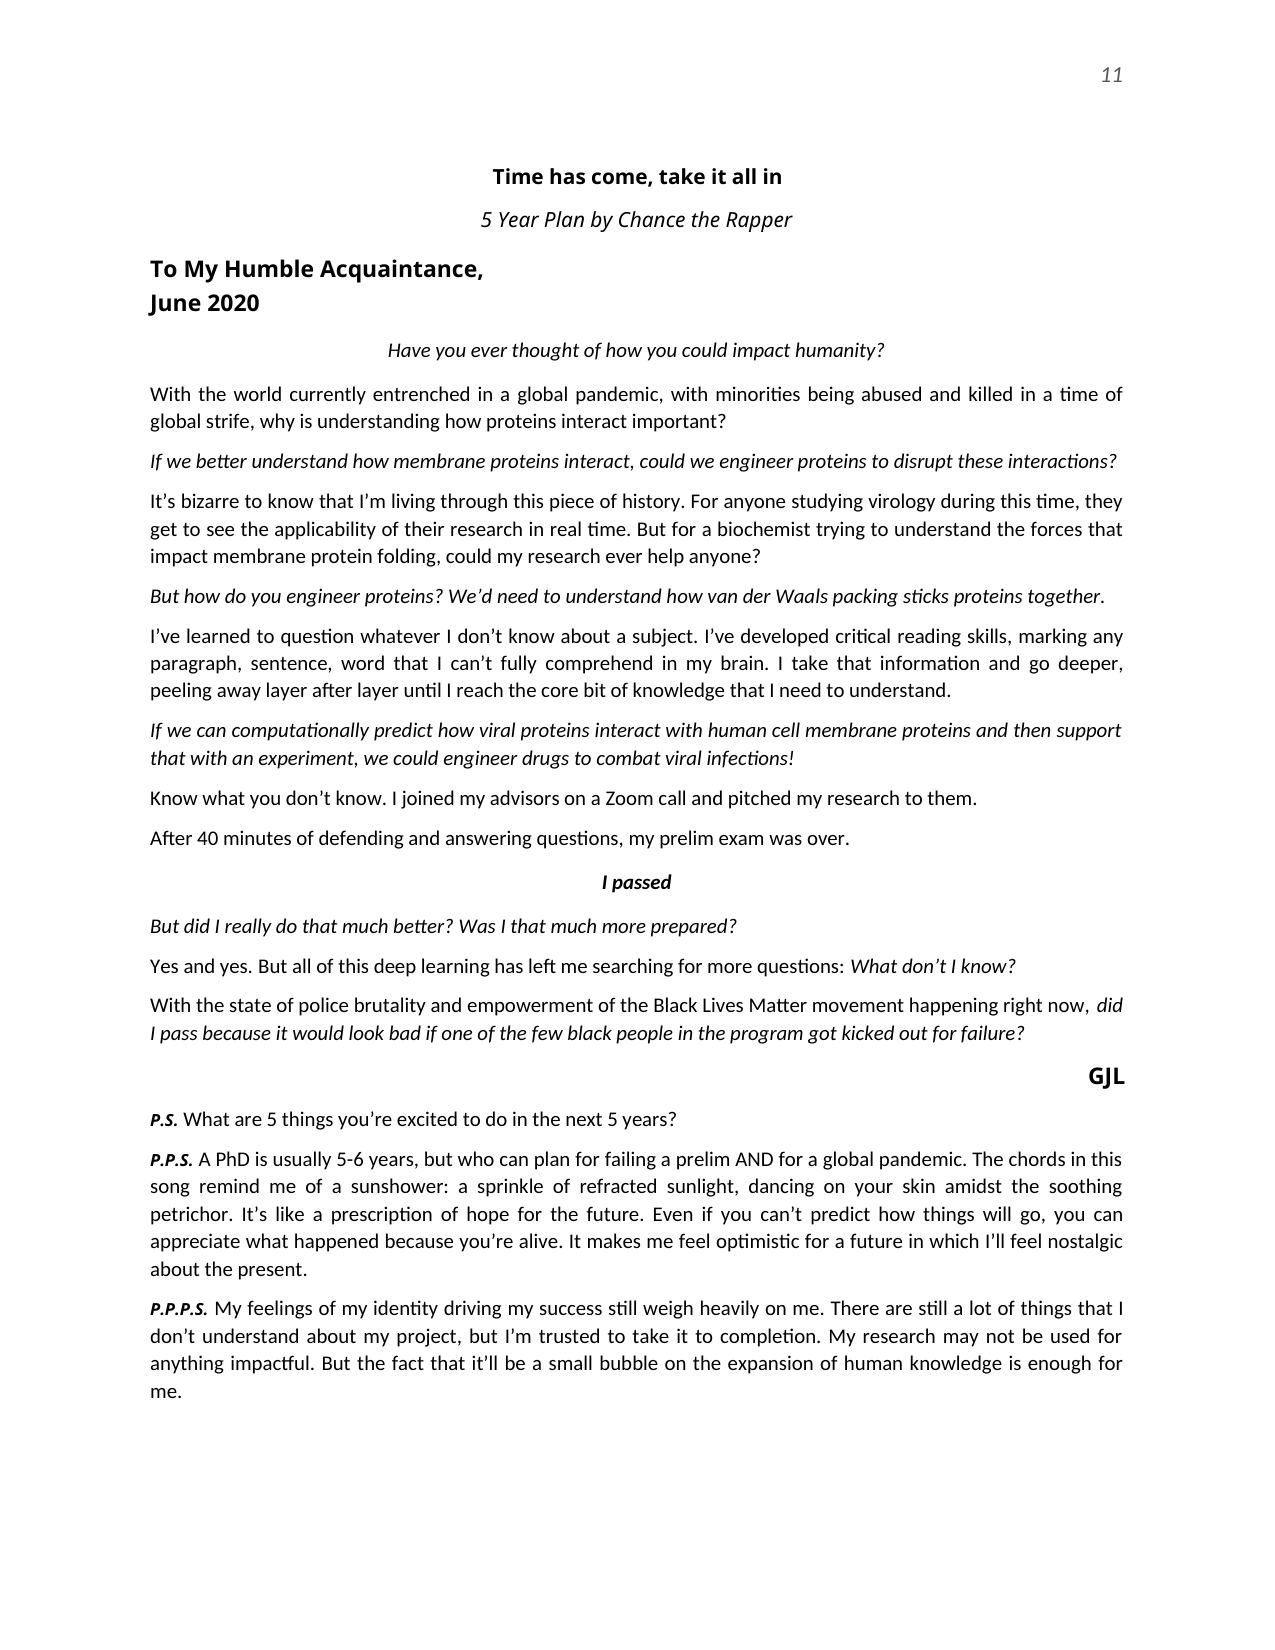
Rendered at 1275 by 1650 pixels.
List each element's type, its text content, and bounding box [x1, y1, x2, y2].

text After 40 minutes of defending and answering questions, my prelim exam was over. [150, 825, 1125, 850]
text If we can computationally predict how viral proteins interact with human cell membrane proteins and then support that with an experiment, we could engineer drugs to combat viral infections! [150, 718, 1125, 770]
text I passed [150, 869, 1125, 894]
text Time has come, take it all in [150, 162, 1125, 191]
text I’ve learned to question whatever I don’t know about a subject. I’ve developed critical reading skills, marking any paragraph, sentence, word that I can’t fully comprehend in my brain. I take that information and go deeper, peeling away layer after layer until I reach the core bit of knowledge that I need to understand. [150, 623, 1125, 703]
text It’s bizarre to know that I’m living through this piece of history. For anyone studying virology during this time, they get to see the applicability of their research in real time. But for a biochemist trying to understand the forces that impact membrane protein folding, could my research ever help anyone? [150, 488, 1125, 568]
text With the state of police brutality and empowerment of the Black Lives Matter movement happening right now, did I pass because it would look bad if one of the few black people in the program got kicked out for failure? [150, 993, 1125, 1046]
text GJL [150, 1060, 1125, 1091]
text With the world currently entrenched in a global pandemic, with minorities being abused and killed in a time of global strife, why is understanding how proteins interact important? [150, 381, 1125, 434]
text To My Humble Acquaintance, June 2020 [150, 253, 1125, 318]
text Yes and yes. But all of this deep learning has left me searching for more questions: What don’t I know? [150, 953, 1125, 978]
text P.P.S. A PhD is usually 5-6 years, but who can plan for failing a prelim AND for a global pandemic. The chords in this song remind me of a sunshower: a sprinkle of refracted sunlight, dancing on your skin amidst the soothing petrichor. It’s like a prescription of hope for the future. Even if you can’t predict how things will go, you can appreciate what happened because you’re alive. It makes me feel optimistic for a future in which I’ll feel nostalgic about the present. [150, 1146, 1125, 1281]
text P.S. What are 5 things you’re excited to do in the next 5 years? [150, 1106, 1125, 1132]
text 5 Year Plan by Chance the Rapper [150, 206, 1125, 234]
text P.P.P.S. My feelings of my identity driving my success still weigh heavily on me. There are still a lot of things that I don’t understand about my project, but I’m trusted to take it to completion. My research may not be used for anything impactful. But the fact that it’ll be a small bubble on the expansion of human knowledge is enough for me. [150, 1296, 1125, 1403]
text Know what you don’t know. I joined my advisors on a Zoom call and pitched my research to them. [150, 785, 1125, 810]
text But how do you engineer proteins? We’d need to understand how van der Waals packing sticks proteins together. [150, 583, 1125, 608]
text If we better understand how membrane proteins interact, could we engineer proteins to disrupt these interactions? [150, 448, 1125, 474]
text Have you ever thought of how you could impact humanity? [150, 337, 1125, 362]
text But did I really do that much better? Was I that much more prepared? [150, 913, 1125, 938]
